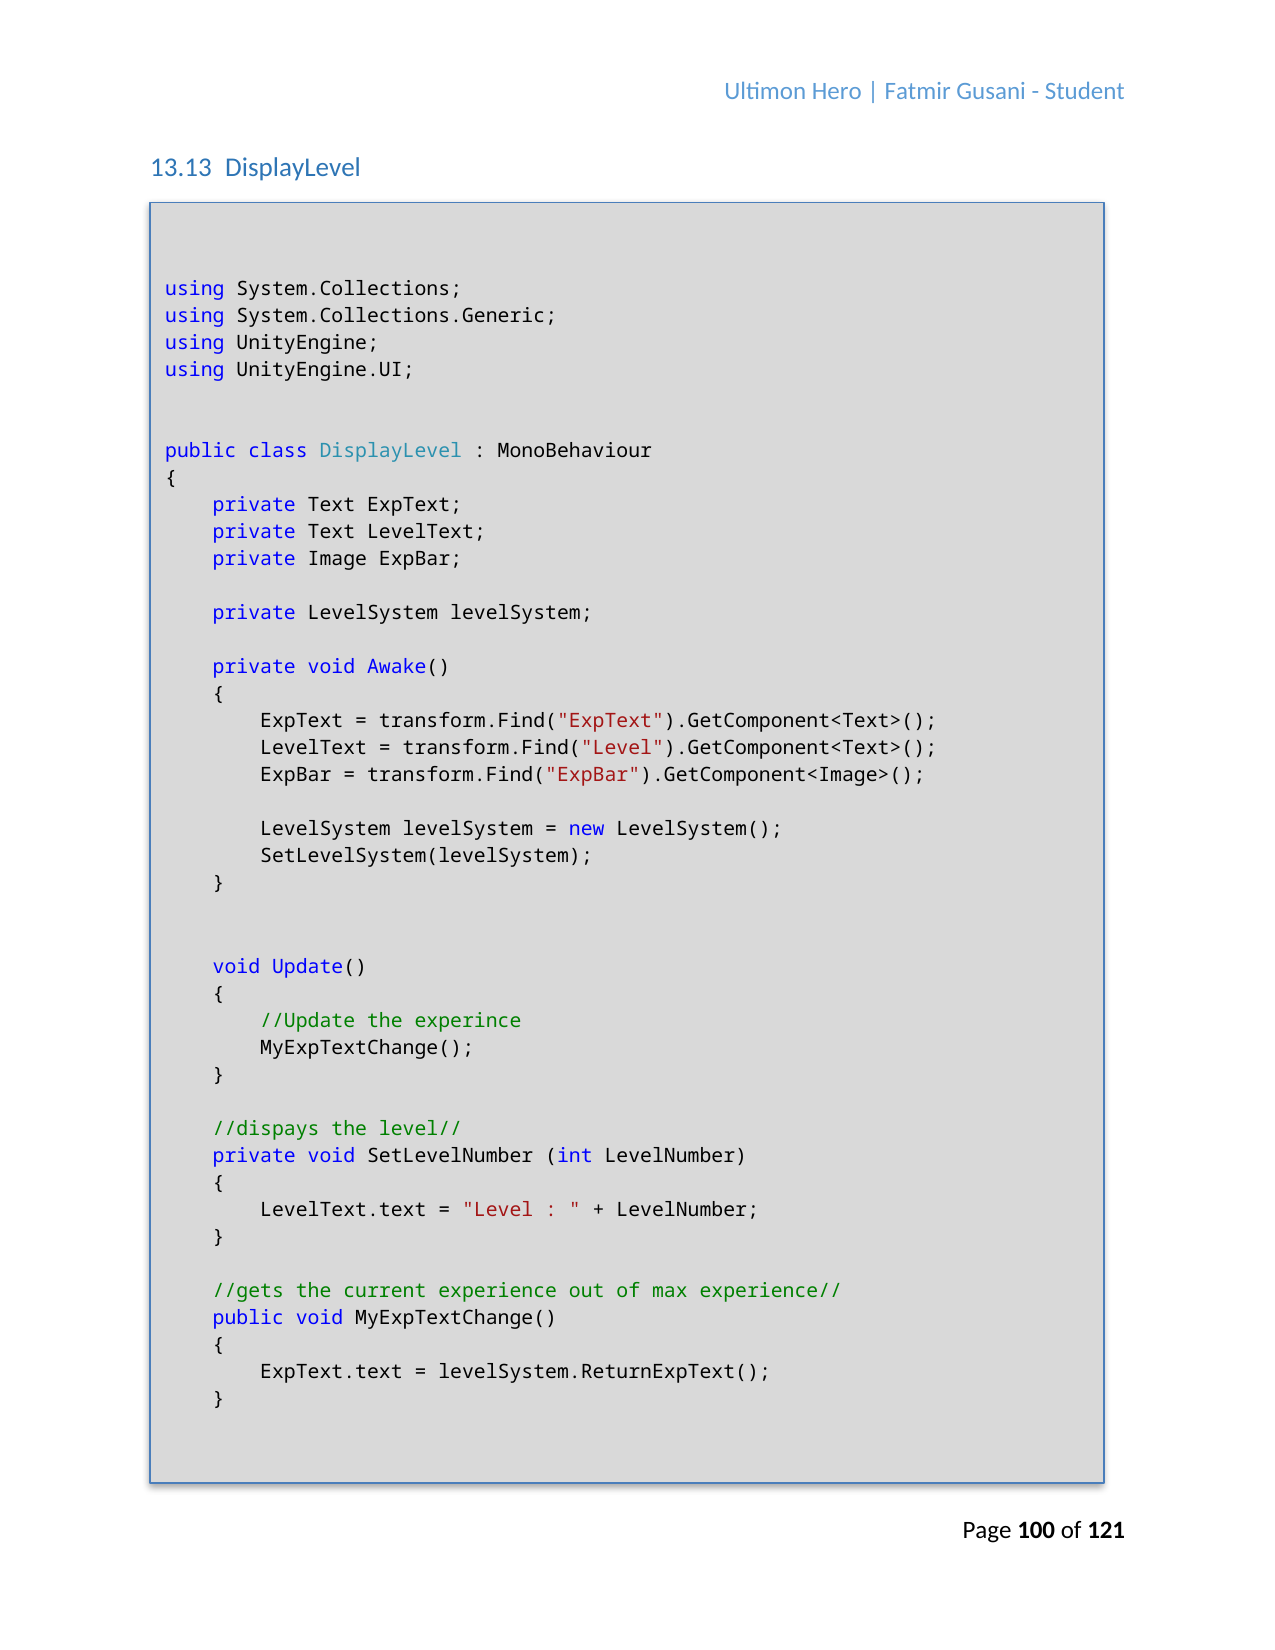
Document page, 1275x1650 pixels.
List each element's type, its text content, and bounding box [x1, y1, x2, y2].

subtitle DisplayLevel [150, 150, 1125, 183]
